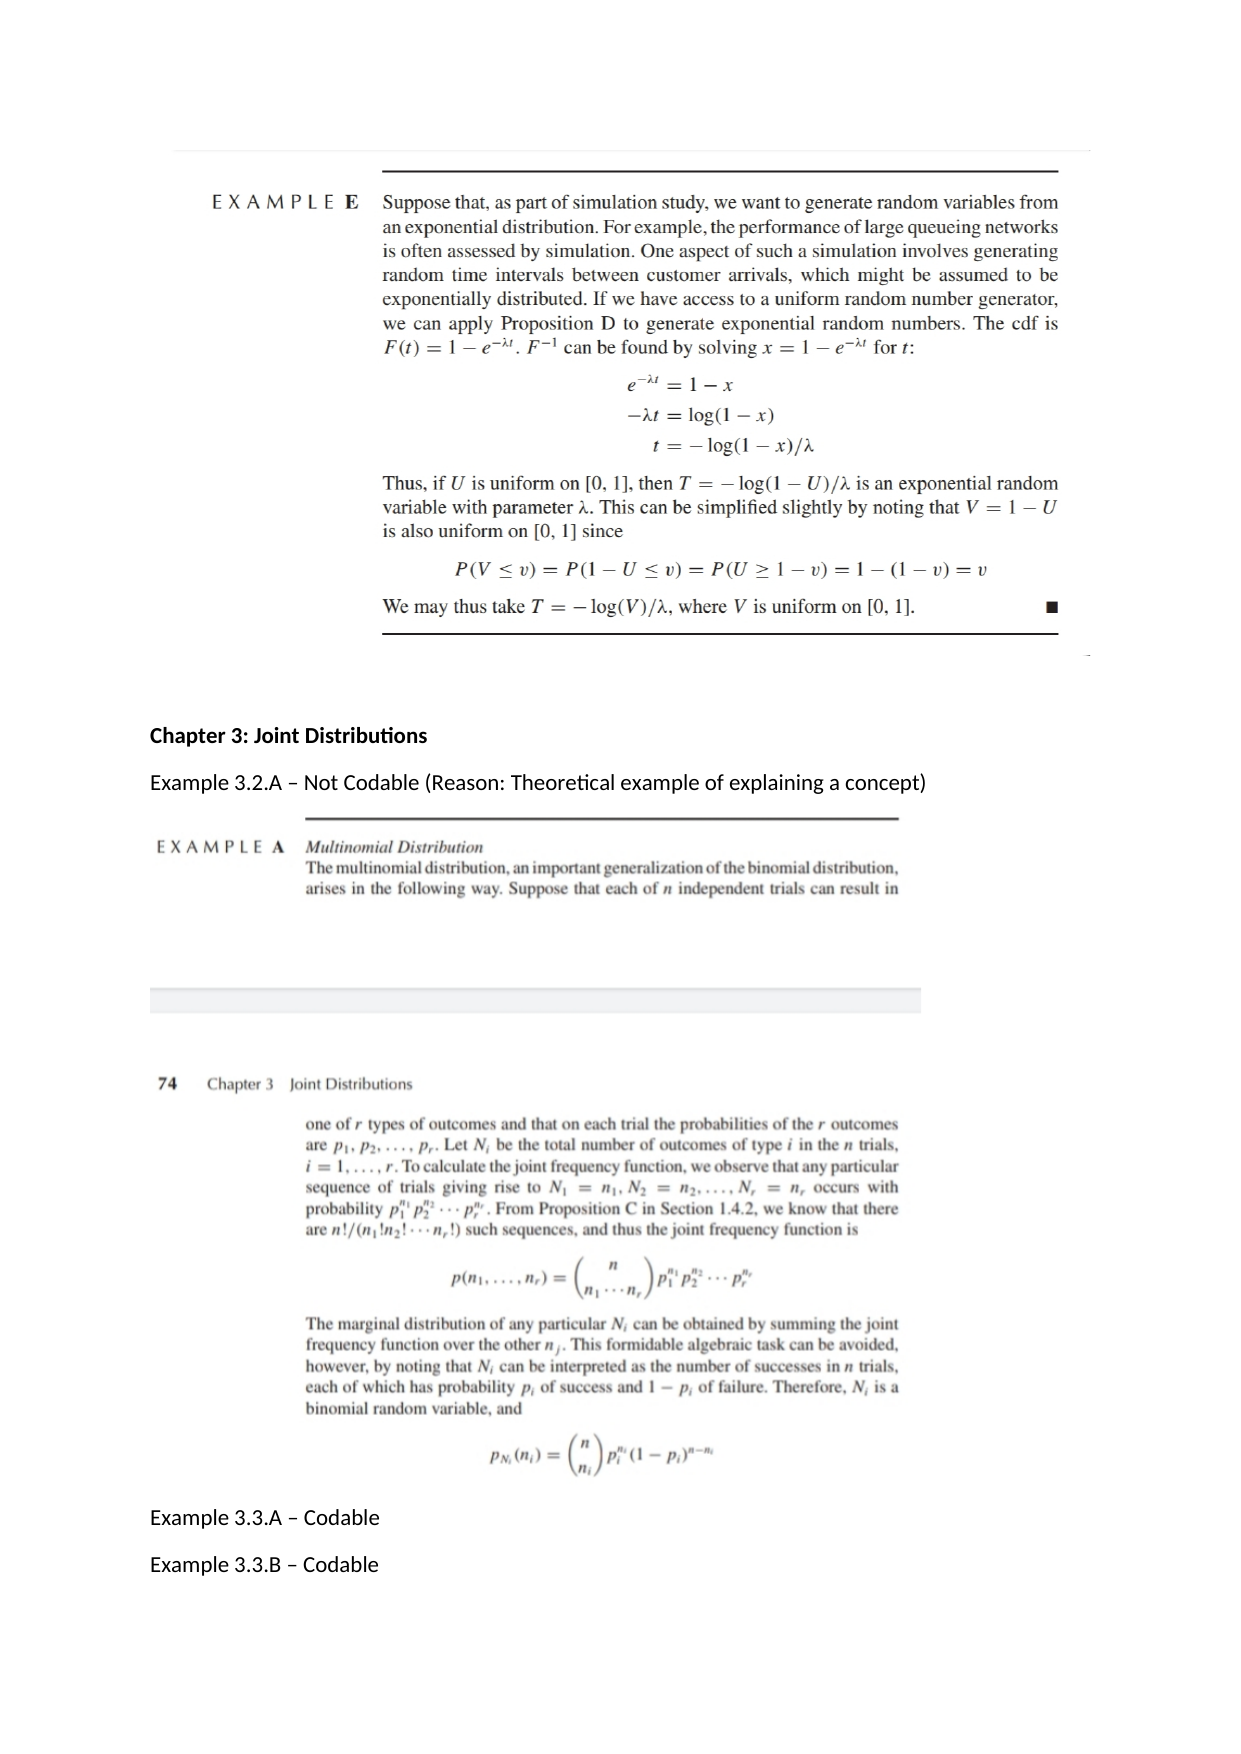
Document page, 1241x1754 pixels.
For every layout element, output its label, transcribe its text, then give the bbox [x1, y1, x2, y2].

picture [150, 150, 1091, 656]
text Example 3.3.A – Codable [150, 1503, 1090, 1531]
text Example 3.2.A – Not Codable (Reason: Theoretical example of explaining a concept) [150, 768, 1090, 796]
text Chapter 3: Joint Distributions [150, 722, 1090, 749]
text Example 3.3.B – Codable [150, 1550, 1090, 1578]
picture [150, 815, 922, 1485]
